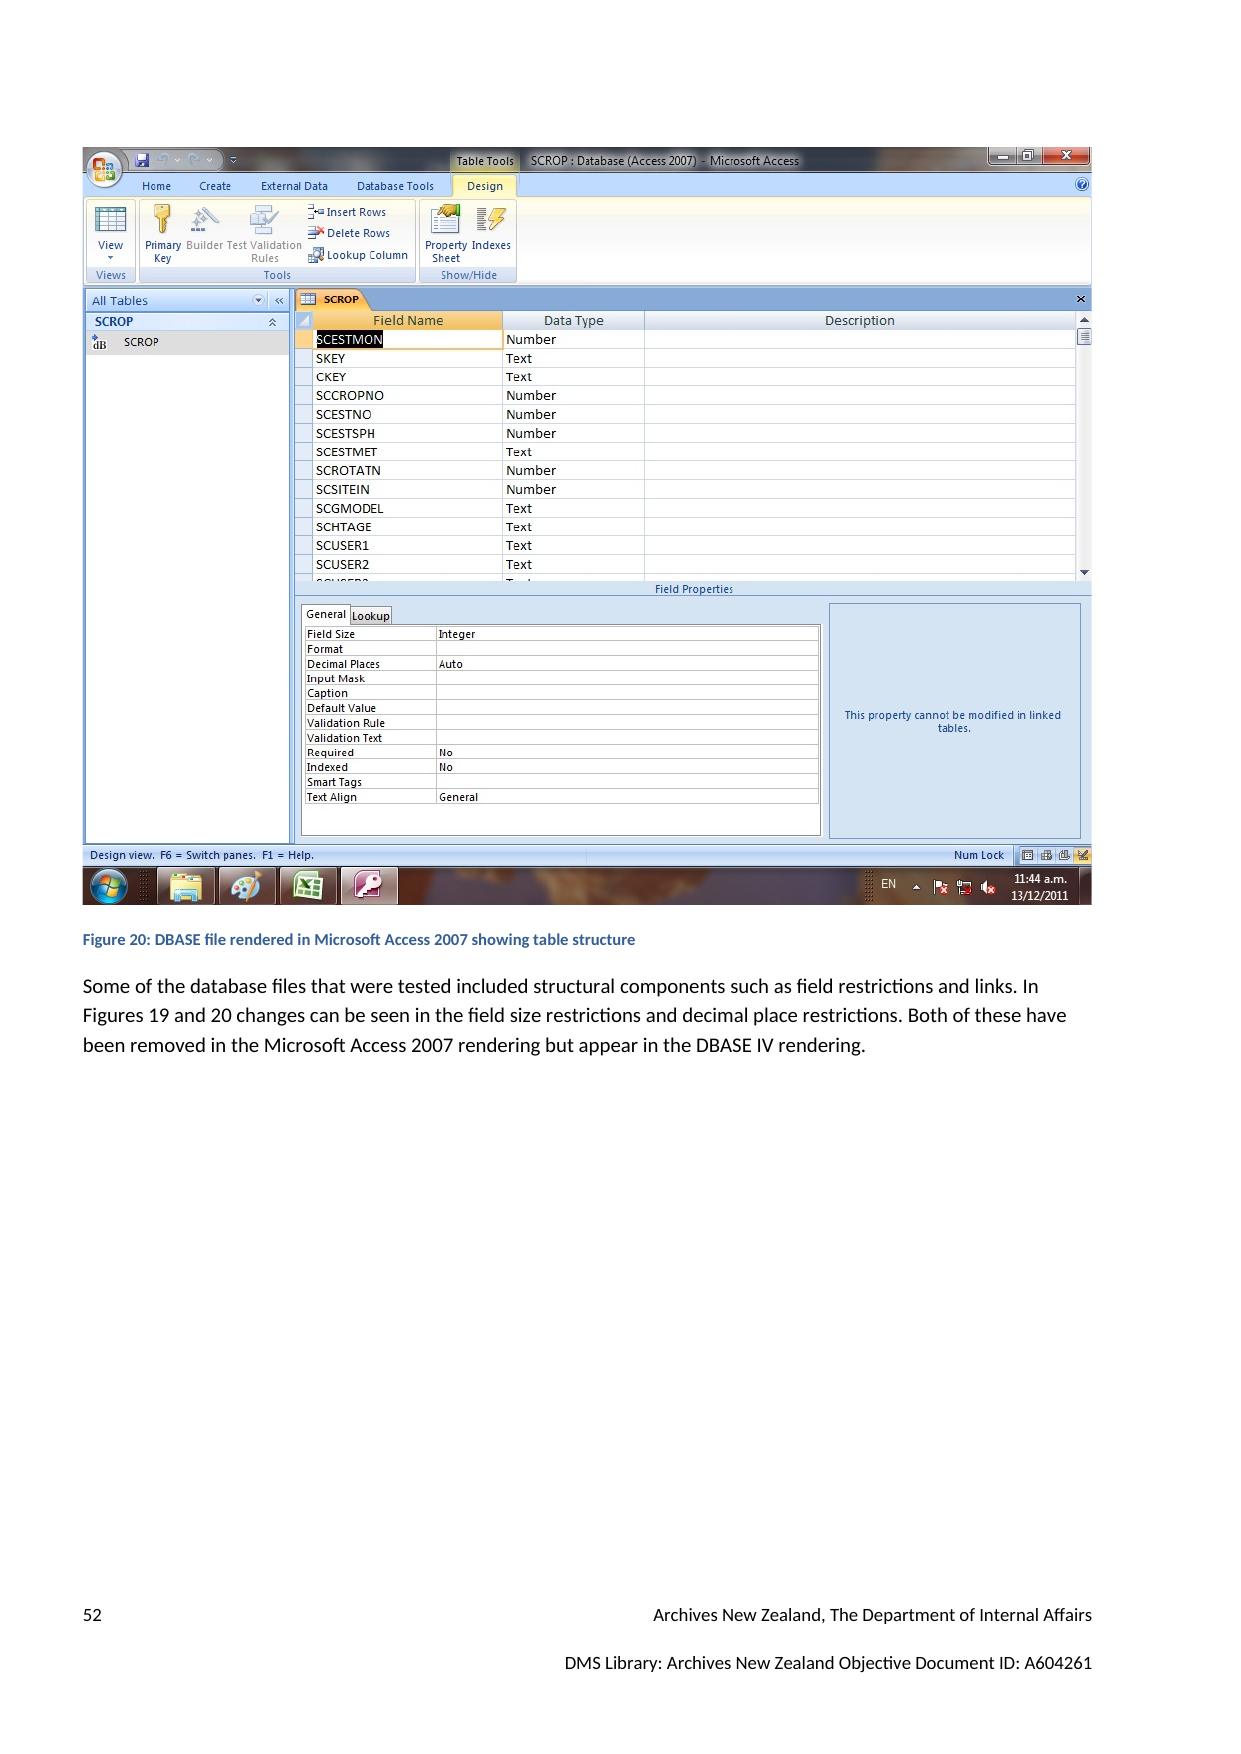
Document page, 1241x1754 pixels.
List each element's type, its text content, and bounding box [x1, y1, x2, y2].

text Some of the database files that were tested included structural components such as field restrictions and links. In Figures 19 and 20 changes can be seen in the field size restrictions and decimal place restrictions. Both of these have been removed in the Microsoft Access 2007 rendering but appear in the DBASE IV rendering. [83, 973, 1092, 1057]
text Figure 20: DBASE file rendered in Microsoft Access 2007 showing table structure [83, 929, 1092, 950]
picture [82, 147, 1092, 905]
